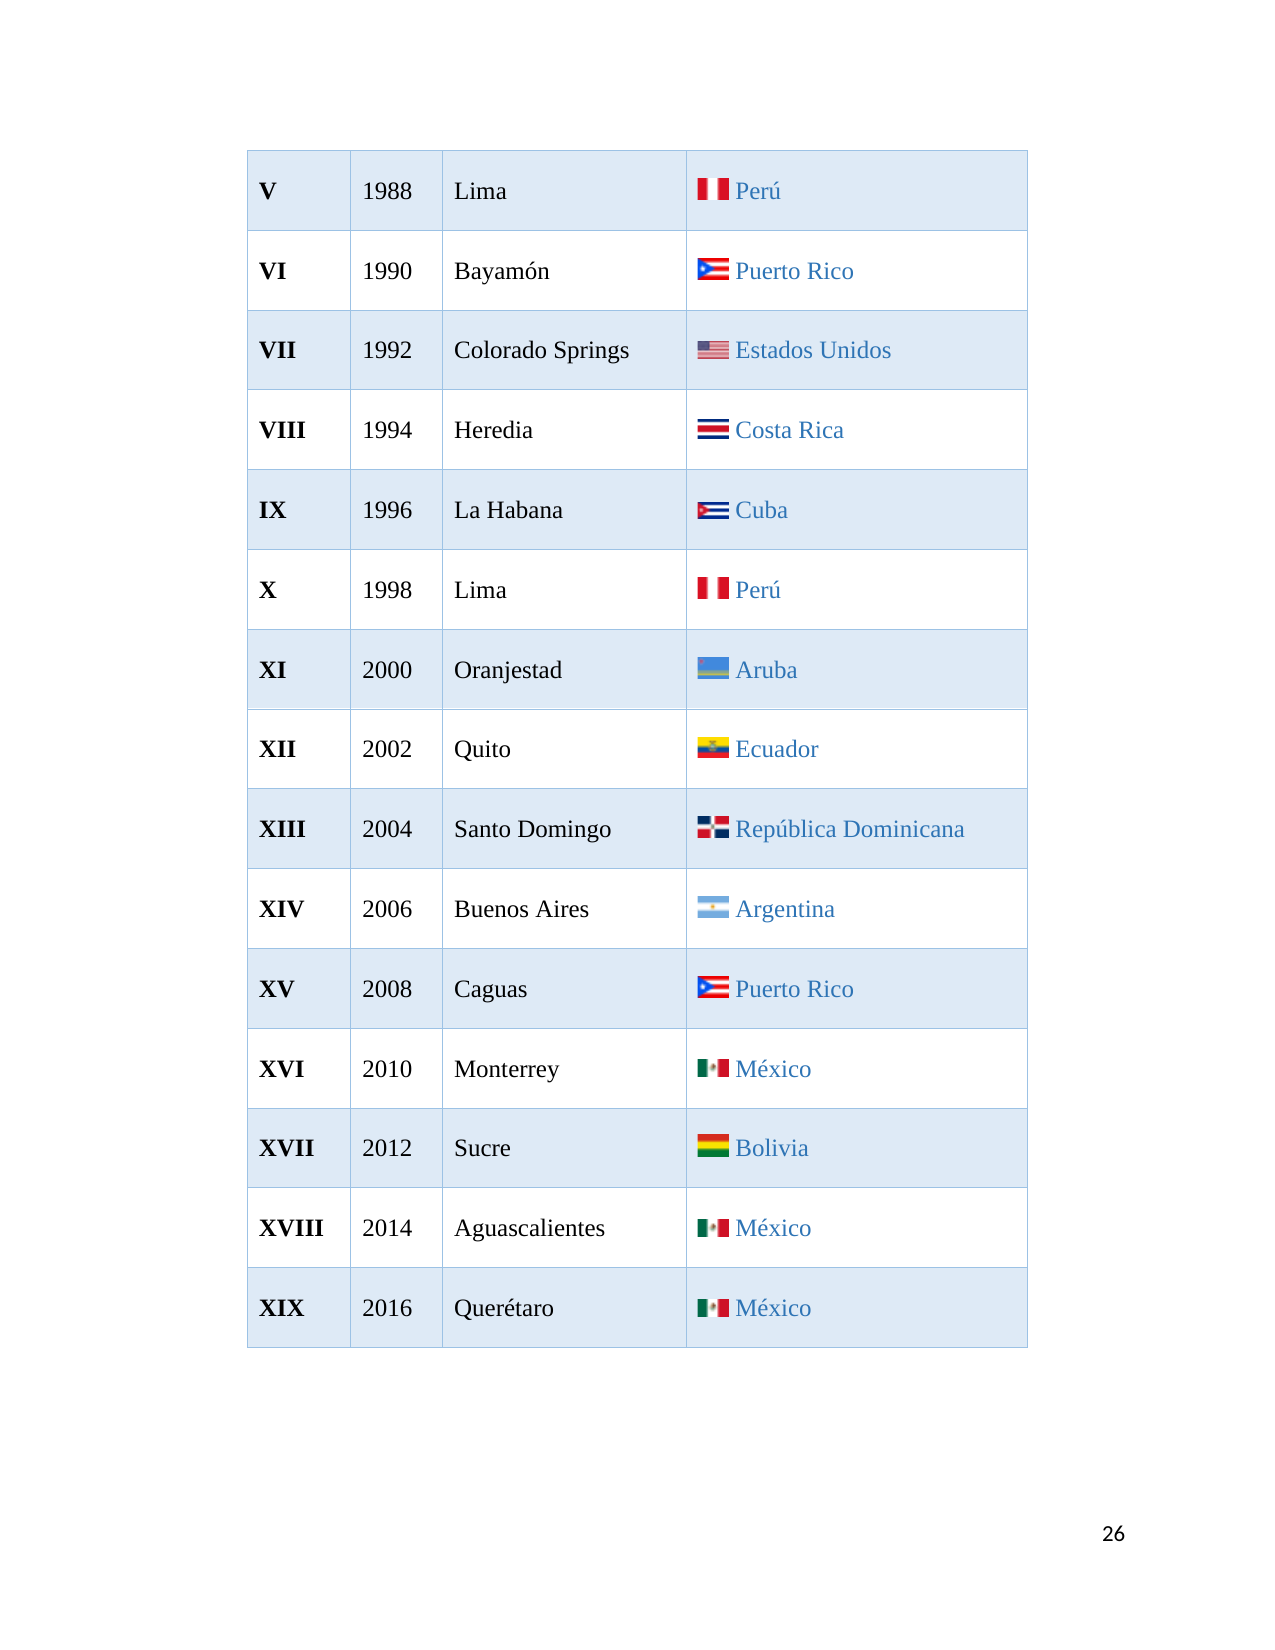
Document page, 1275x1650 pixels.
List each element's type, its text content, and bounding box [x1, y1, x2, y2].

table_cell Argentina [687, 869, 1027, 948]
picture [697, 258, 729, 280]
table_cell Lima [443, 151, 686, 230]
table_cell México [687, 1268, 1027, 1347]
table_cell XVIII [248, 1188, 350, 1267]
picture [697, 1059, 729, 1077]
picture [697, 341, 729, 359]
table_cell Buenos Aires [443, 869, 686, 948]
table_cell Quito [443, 710, 686, 788]
table_cell Costa Rica [687, 390, 1027, 469]
picture [697, 657, 729, 679]
table_cell Colorado Springs [443, 311, 686, 389]
table_cell Aruba [687, 630, 1027, 708]
table_cell 1988 [352, 152, 441, 229]
table_cell Puerto Rico [687, 231, 1027, 309]
picture [697, 1299, 729, 1317]
table_cell Bayamón [443, 231, 686, 309]
table_cell Puerto Rico [687, 949, 1027, 1028]
table_cell Ecuador [687, 710, 1027, 788]
table_cell Perú [687, 151, 1027, 230]
picture [697, 896, 729, 918]
picture [697, 976, 729, 998]
table_cell VII [248, 311, 350, 389]
picture [697, 577, 729, 599]
table_cell XIX [248, 1268, 350, 1347]
table_cell VIII [248, 390, 350, 469]
table_cell Estados Unidos [687, 311, 1027, 389]
table_cell 1996 [351, 470, 442, 549]
table_cell V [248, 151, 350, 230]
table_cell XIII [248, 789, 350, 868]
table_cell XII [248, 710, 350, 788]
table_cell Caguas [443, 949, 686, 1028]
table_cell XIV [248, 869, 350, 948]
picture [697, 816, 729, 838]
table_cell Monterrey [443, 1029, 686, 1107]
table_cell X [248, 550, 350, 629]
picture [697, 737, 729, 758]
table_cell 2006 [351, 869, 442, 948]
table_cell 2014 [351, 1188, 442, 1267]
table_cell México [687, 1188, 1027, 1267]
table_cell Heredia [443, 390, 686, 469]
table_cell Lima [443, 550, 686, 629]
table_cell IX [248, 470, 350, 549]
table_cell Aguascalientes [443, 1188, 686, 1267]
table_cell XVI [248, 1029, 350, 1107]
table_cell Sucre [443, 1109, 686, 1187]
table_cell XVII [248, 1109, 350, 1187]
picture [697, 178, 729, 200]
table_cell 2016 [351, 1268, 442, 1347]
table_cell México [687, 1029, 1027, 1107]
table_cell 2008 [351, 949, 442, 1028]
table_cell Santo Domingo [443, 789, 686, 868]
picture [697, 1134, 729, 1157]
table_cell VI [248, 231, 350, 309]
table_cell 1994 [351, 390, 442, 469]
table_cell 1998 [351, 550, 442, 629]
table_cell Cuba [687, 470, 1027, 549]
picture [697, 502, 729, 519]
table_cell Perú [687, 550, 1027, 629]
table_cell 2000 [351, 630, 442, 708]
table_cell 2002 [351, 710, 442, 788]
picture [697, 1219, 729, 1237]
table_cell Bolivia [687, 1109, 1027, 1187]
table_cell República Dominicana [687, 789, 1027, 868]
table_cell Querétaro [443, 1268, 686, 1347]
table_cell 2010 [351, 1029, 442, 1107]
table_cell Oranjestad [443, 630, 686, 708]
table_cell 1992 [351, 311, 442, 389]
table_cell XV [248, 949, 350, 1028]
table_cell 2004 [351, 789, 442, 868]
picture [697, 419, 729, 439]
table_cell XI [248, 630, 350, 708]
table_cell 2012 [351, 1109, 442, 1187]
table_cell 1990 [351, 231, 442, 309]
table_cell La Habana [443, 470, 686, 549]
